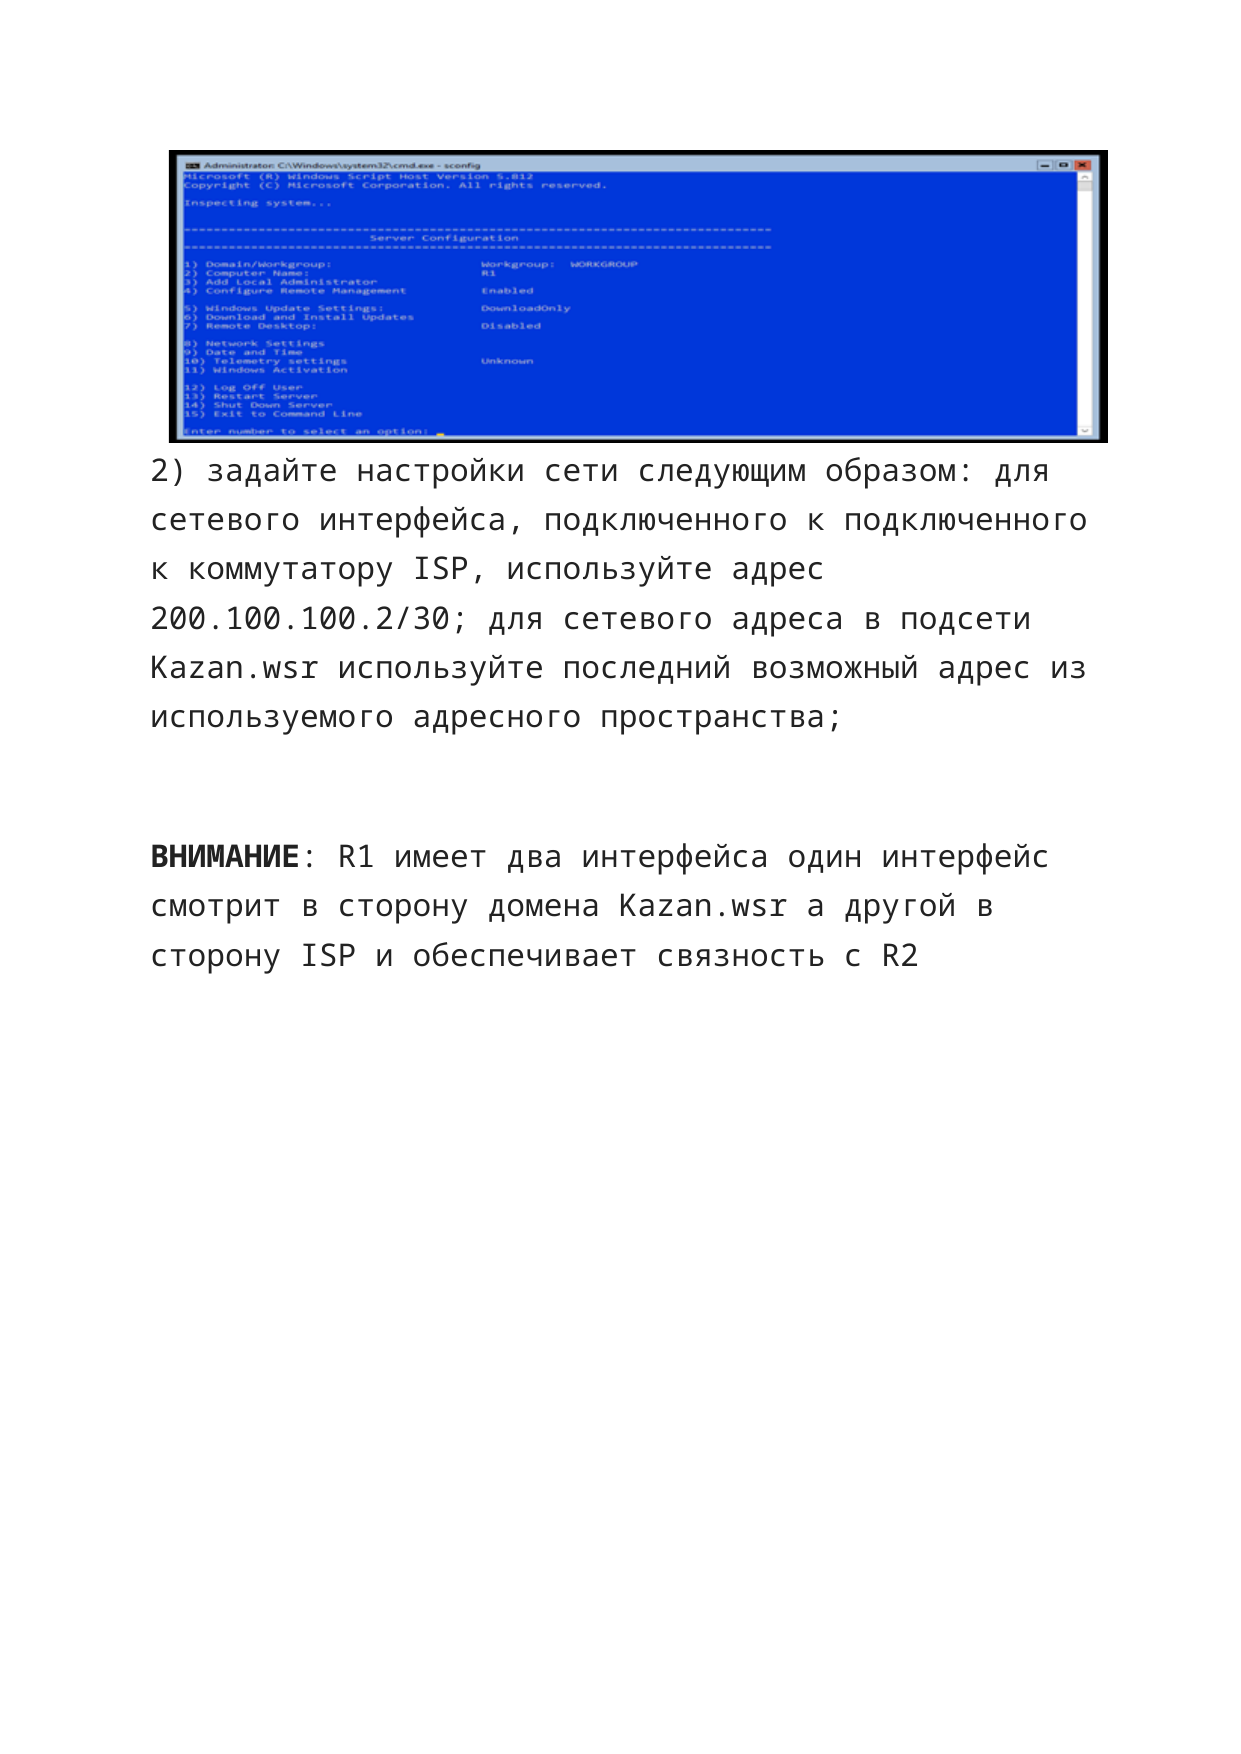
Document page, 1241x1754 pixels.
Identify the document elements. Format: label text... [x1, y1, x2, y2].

text ВНИМАНИЕ: R1 имеет два интерфейса один интерфейс смотрит в сторону домена Kazan.wsr а другой в сторону ISP и обеспечивает связность с R2 [150, 834, 1090, 975]
text 2) задайте настройки сети следующим образом: для сетевого интерфейса, подключенного к подключенного к коммутатору ISP, используйте адрес 200.100.100.2/30; для сетевого адреса в подсети Kazan.wsr используйте последний возможный адрес из используемого адресного пространства; [150, 448, 1090, 737]
